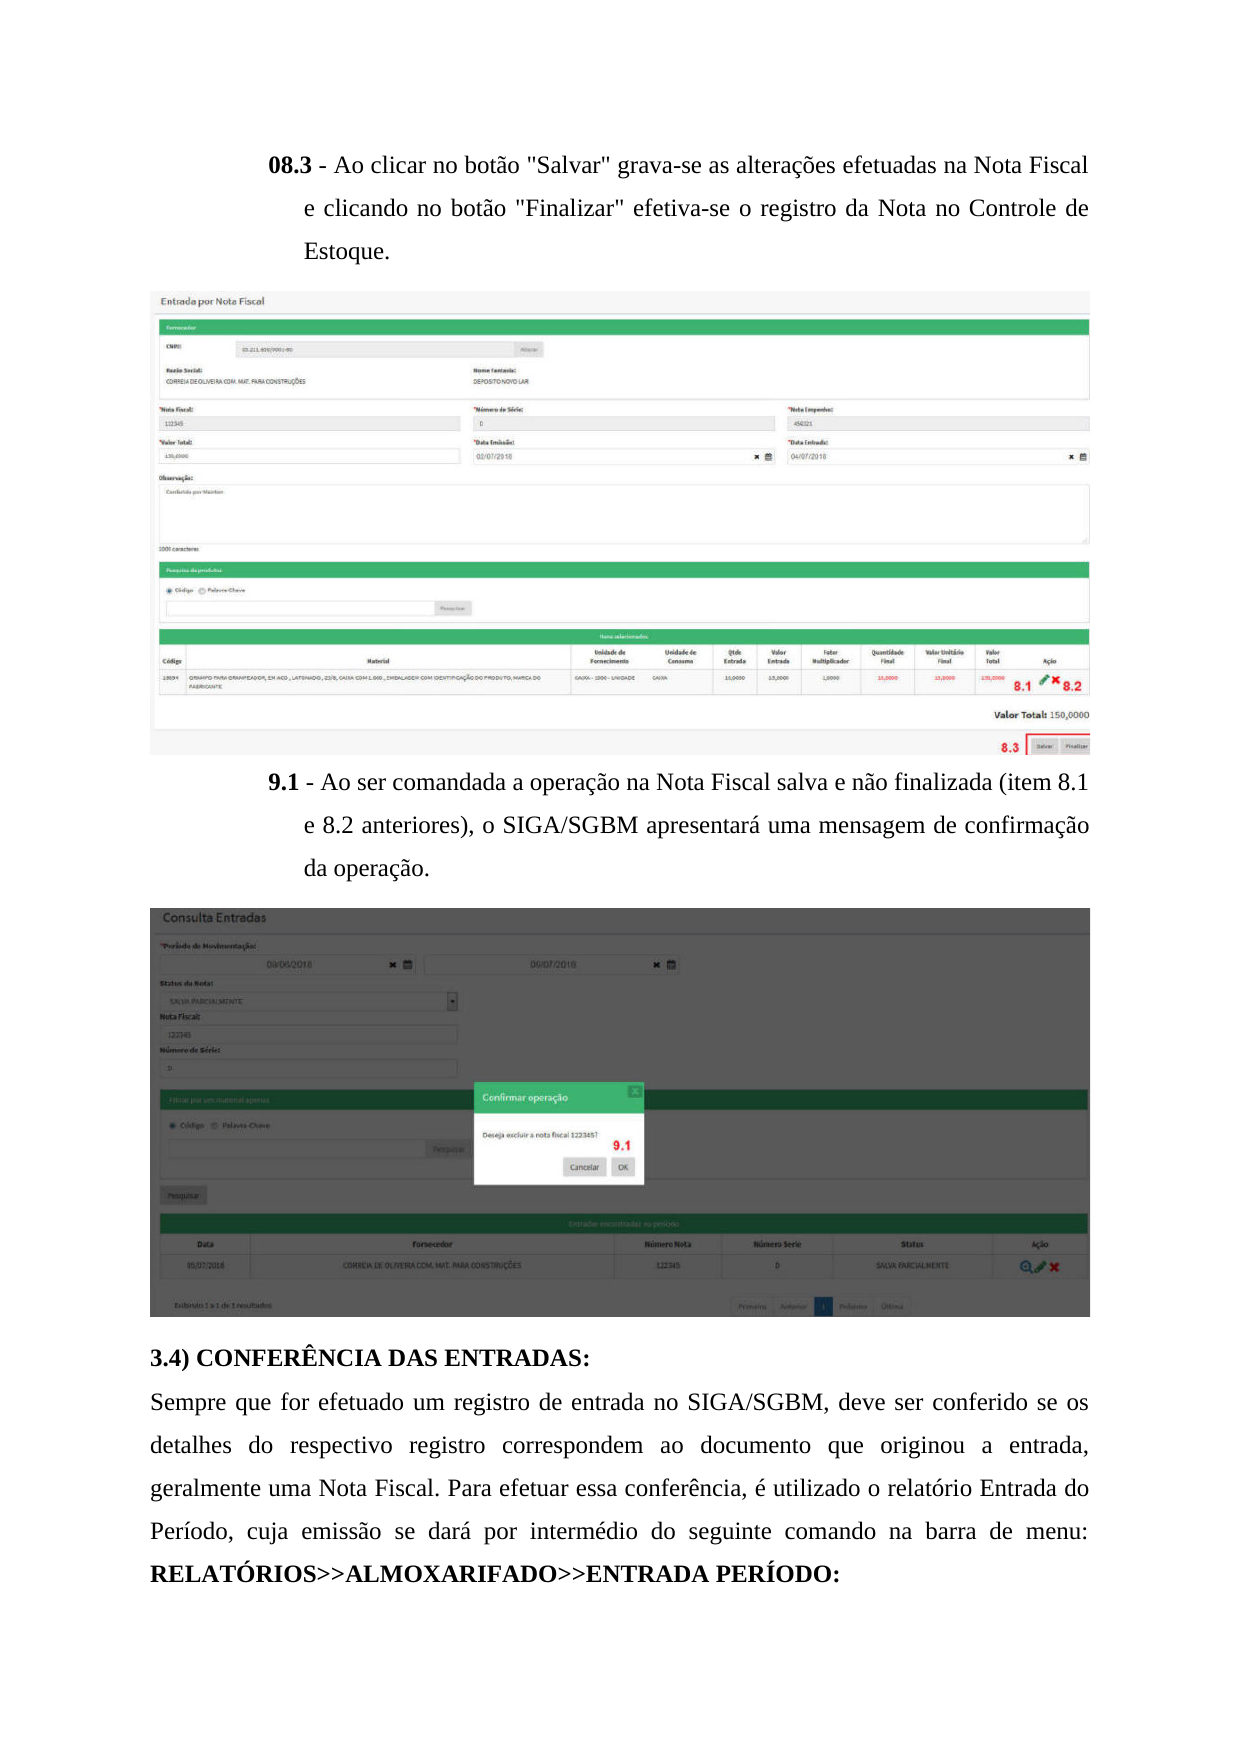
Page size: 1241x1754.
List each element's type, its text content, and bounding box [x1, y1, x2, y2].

text Sempre que for efetuado um registro de entrada no SIGA/SGBM, deve ser conferido se os detalhes do respectivo registro correspondem ao documento que originou a entrada, geralmente uma Nota Fiscal. Para efetuar essa conferência, é utilizado o relatório Entrada do Período, cuja emissão se dará por intermédio do seguinte comando na barra de menu: RELATÓRIOS>>ALMOXARIFADO>>ENTRADA PERÍODO: [150, 1387, 1090, 1588]
picture [150, 291, 1091, 755]
text 3.4) CONFERÊNCIA DAS ENTRADAS: [150, 1343, 1090, 1372]
text 08.3 - Ao clicar no botão "Salvar" grava-se as alterações efetuadas na Nota Fiscal e clicando no botão "Finalizar" efetiva-se o registro da Nota no Controle de Estoque. [268, 150, 1090, 265]
picture [150, 908, 1091, 1317]
text 9.1 - Ao ser comandada a operação na Nota Fiscal salva e não finalizada (item 8.1 e 8.2 anteriores), o SIGA/SGBM apresentará uma mensagem de confirmação da operação. [268, 767, 1090, 882]
